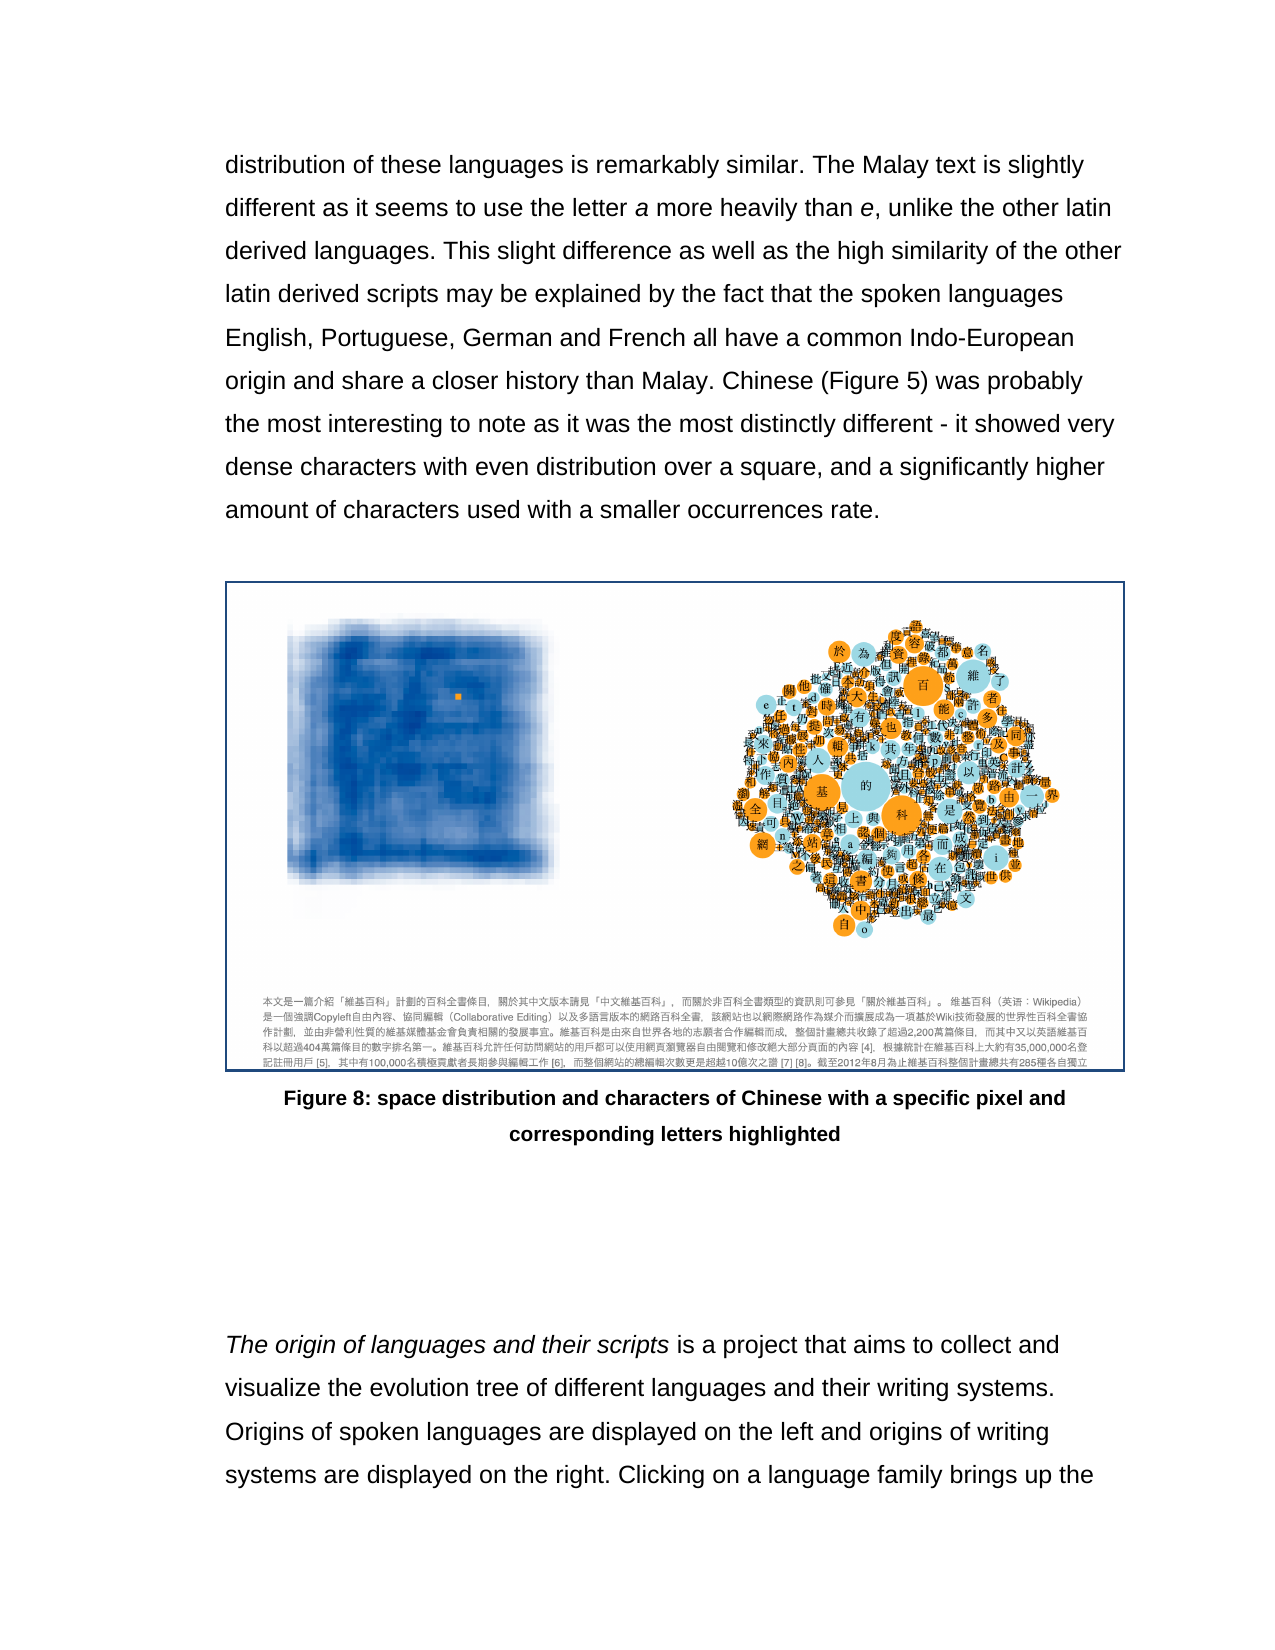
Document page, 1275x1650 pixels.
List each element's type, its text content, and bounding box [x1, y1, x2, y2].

picture [227, 583, 1123, 1069]
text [225, 1330, 1125, 1488]
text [225, 150, 1125, 524]
text Figure 8: space distribution and characters of Chinese with a specific pixel and corresponding letters highlighted [225, 1086, 1125, 1146]
